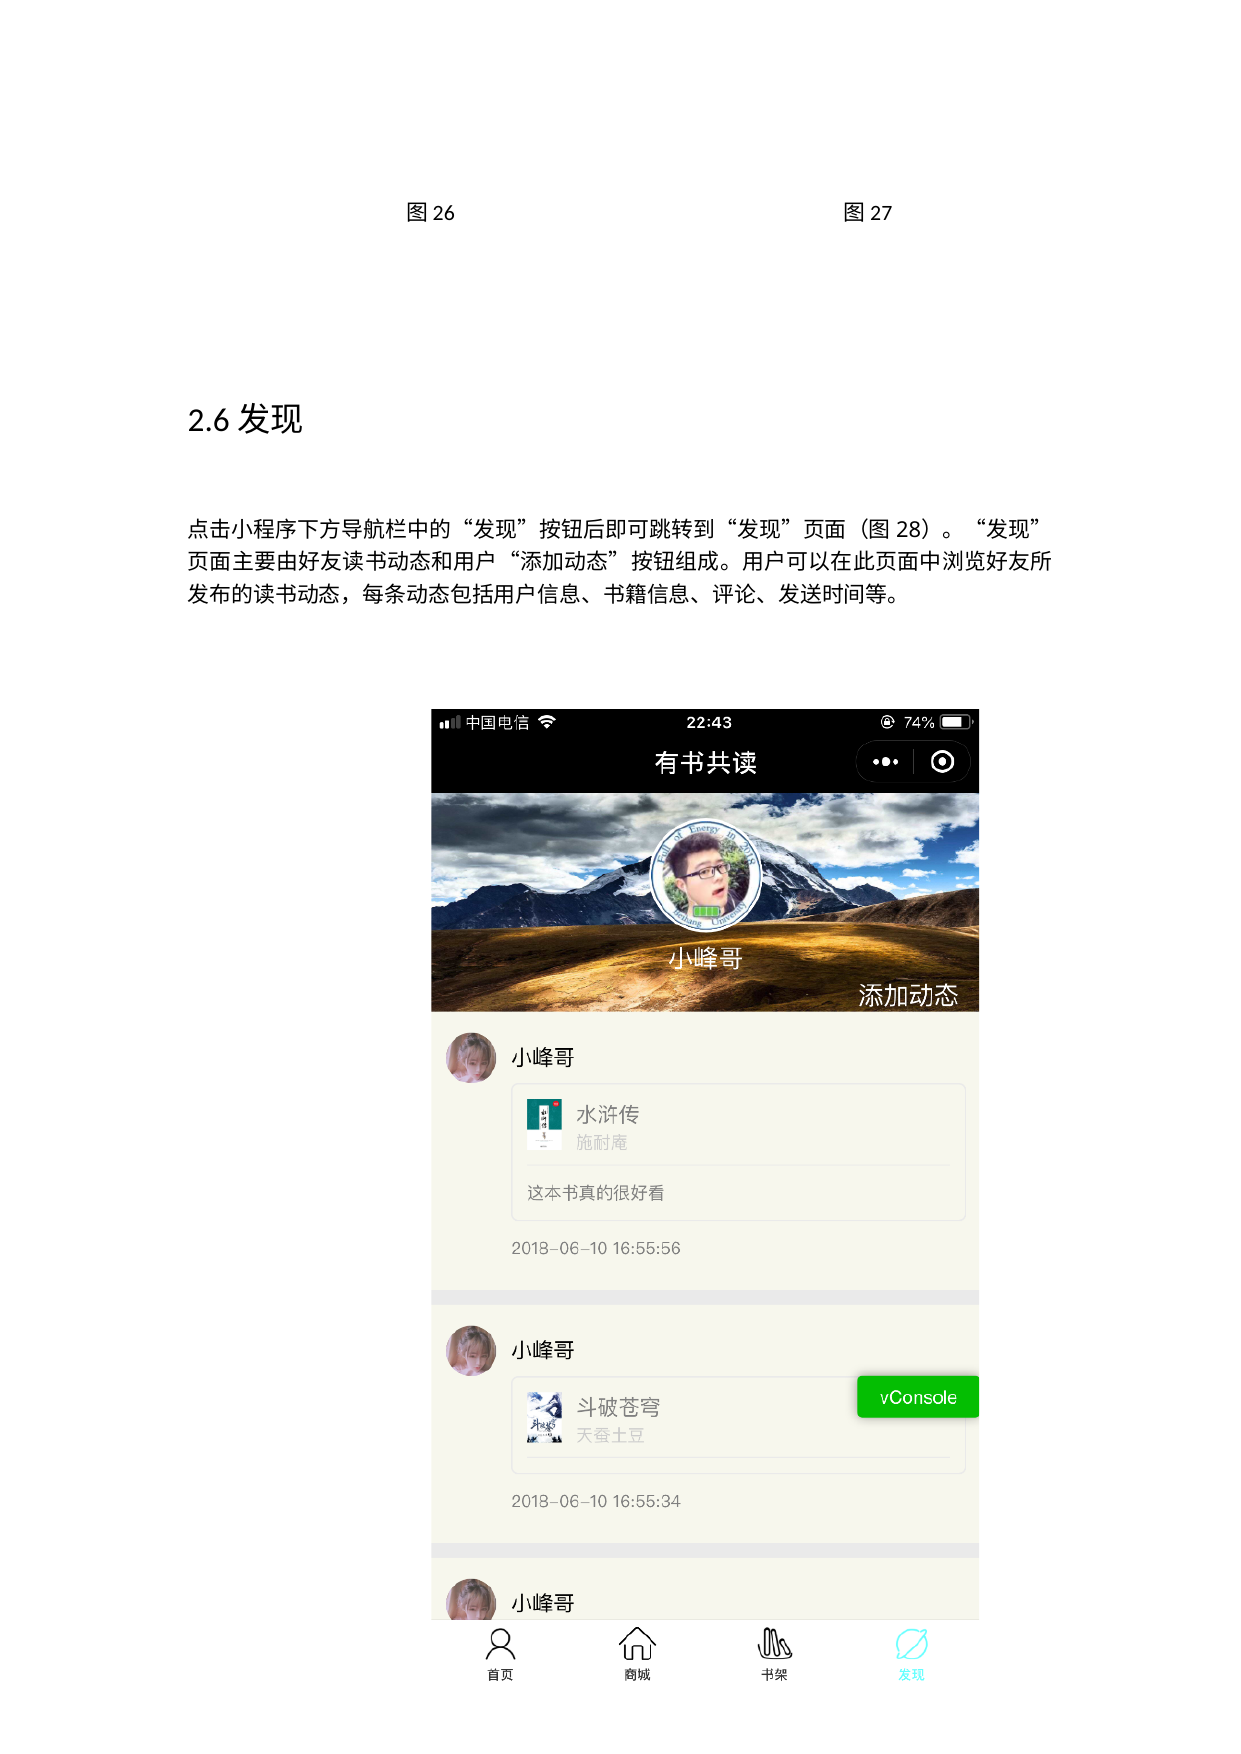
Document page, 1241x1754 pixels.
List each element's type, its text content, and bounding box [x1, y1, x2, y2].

text 点击小程序下方导航栏中的“发现”按钮后即可跳转到“发现”页面（图28）。“发现”页面主要由好友读书动态和用户“添加动态”按钮组成。用户可以在此页面中浏览好友所发布的读书动态，每条动态包括用户信息、书籍信息、评论、发送时间等。 [187, 511, 1053, 609]
subtitle 2.6 发现 [187, 384, 1053, 449]
picture [431, 709, 980, 1683]
text 图26 图27 [406, 194, 1053, 227]
